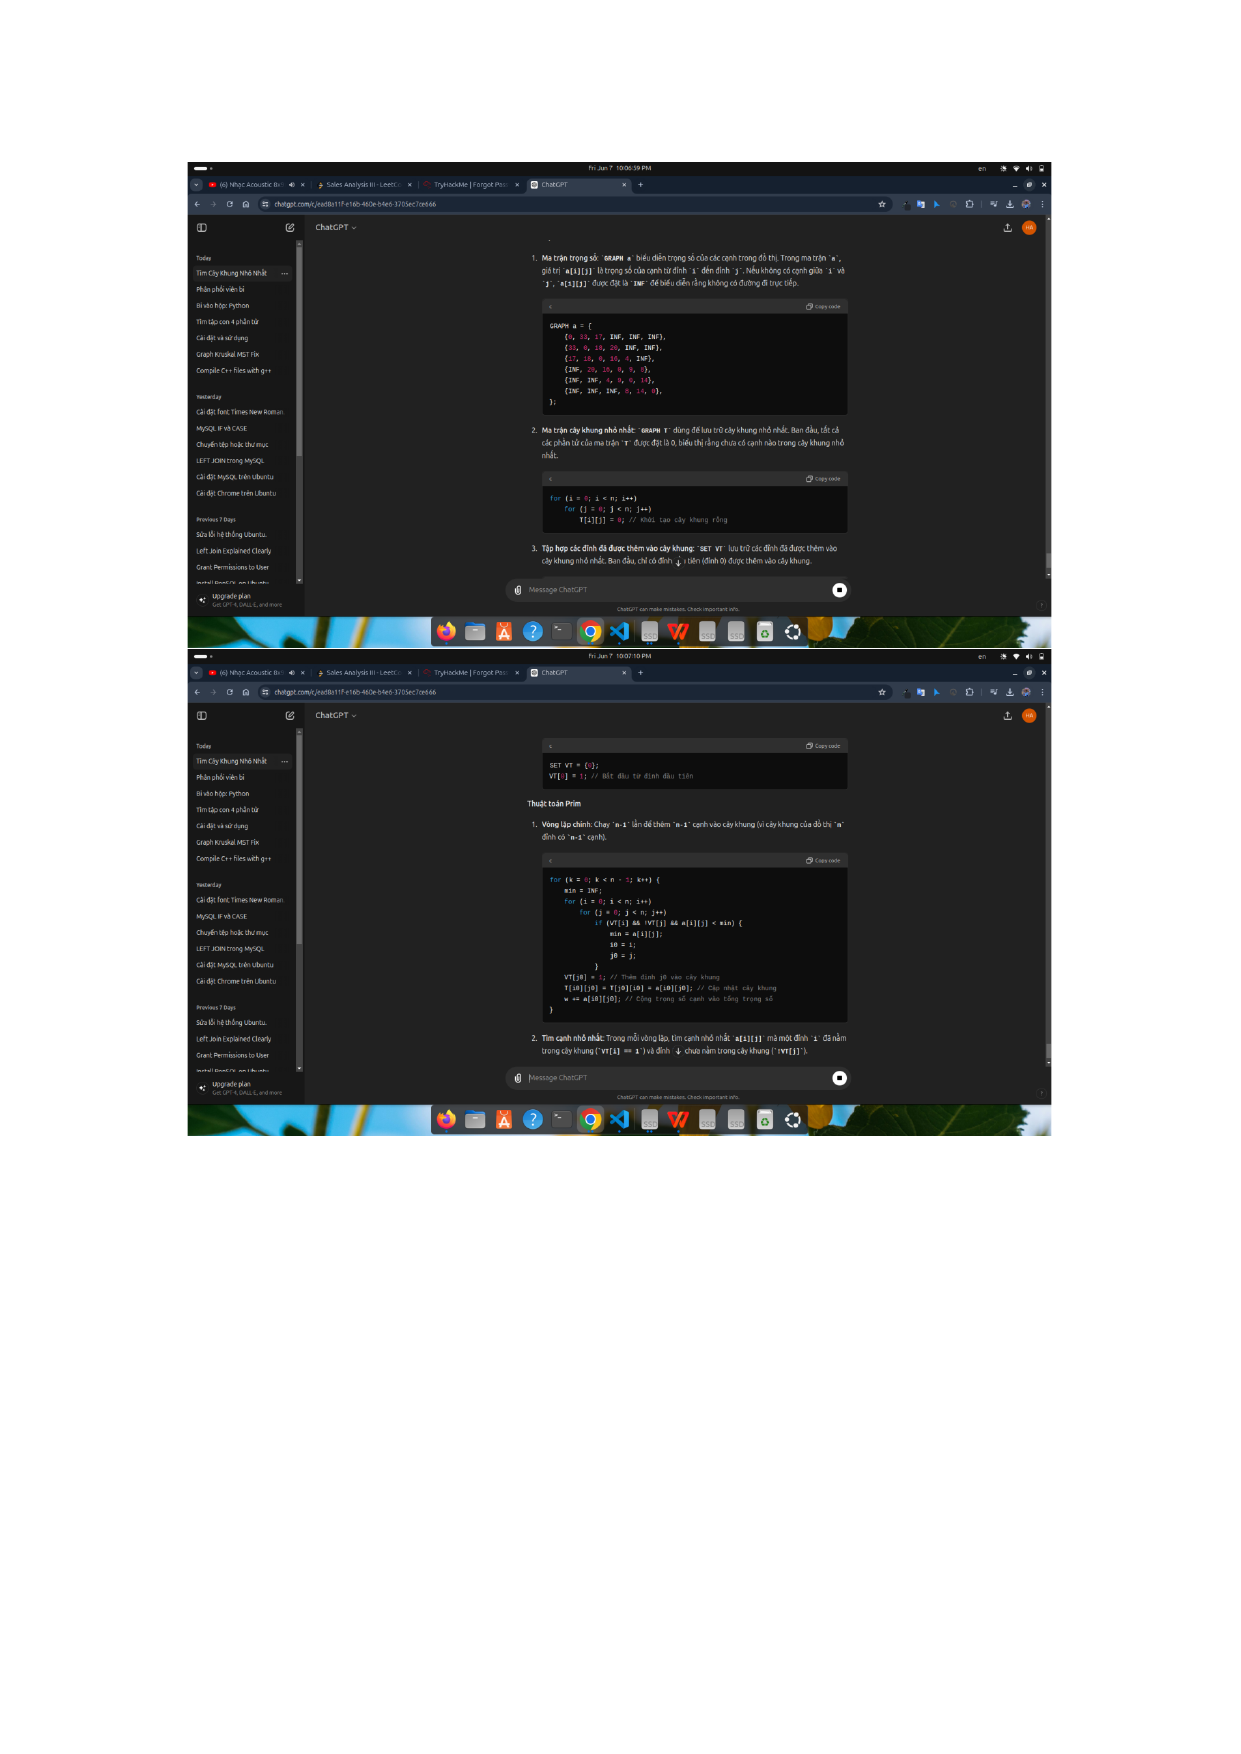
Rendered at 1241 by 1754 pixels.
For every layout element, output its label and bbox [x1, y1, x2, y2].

picture [187, 162, 1052, 648]
picture [187, 649, 1052, 1136]
